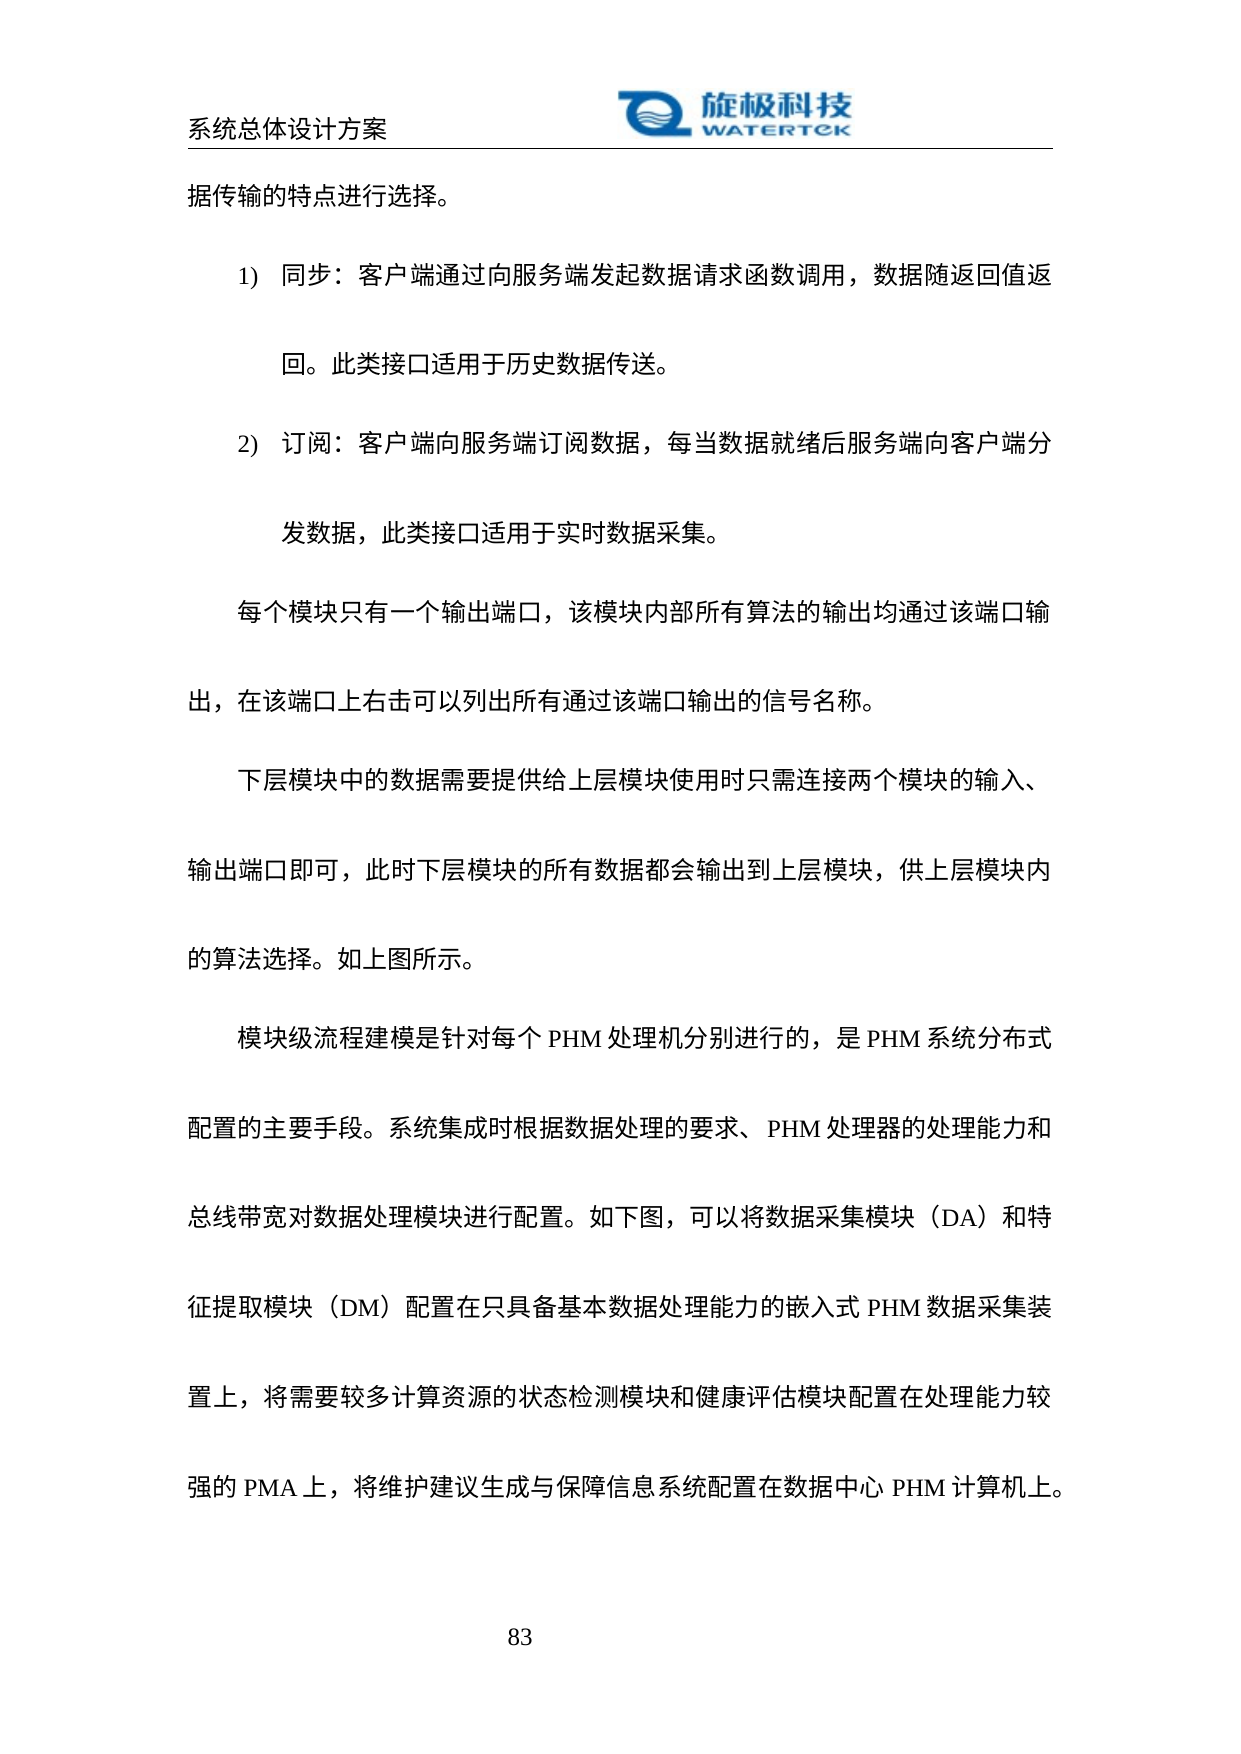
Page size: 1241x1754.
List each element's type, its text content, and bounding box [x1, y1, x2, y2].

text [187, 162, 1053, 227]
list 订阅：客户端向服务端订阅数据，每当数据就绪后服务端向客户端分发数据，此类接口适用于实时数据采集。 [237, 409, 1053, 564]
list 同步：客户端通过向服务端发起数据请求函数调用，数据随返回值返回。此类接口适用于历史数据传送。 [237, 241, 1053, 395]
text 每个模块只有一个输出端口，该模块内部所有算法的输出均通过该端口输出，在该端口上右击可以列出所有通过该端口输出的信号名称。 [187, 578, 1053, 732]
text 下层模块中的数据需要提供给上层模块使用时只需连接两个模块的输入、输出端口即可，此时下层模块的所有数据都会输出到上层模块，供上层模块内的算法选择。如上图所示。 [187, 746, 1053, 990]
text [187, 1004, 1053, 1518]
picture [617, 88, 855, 139]
